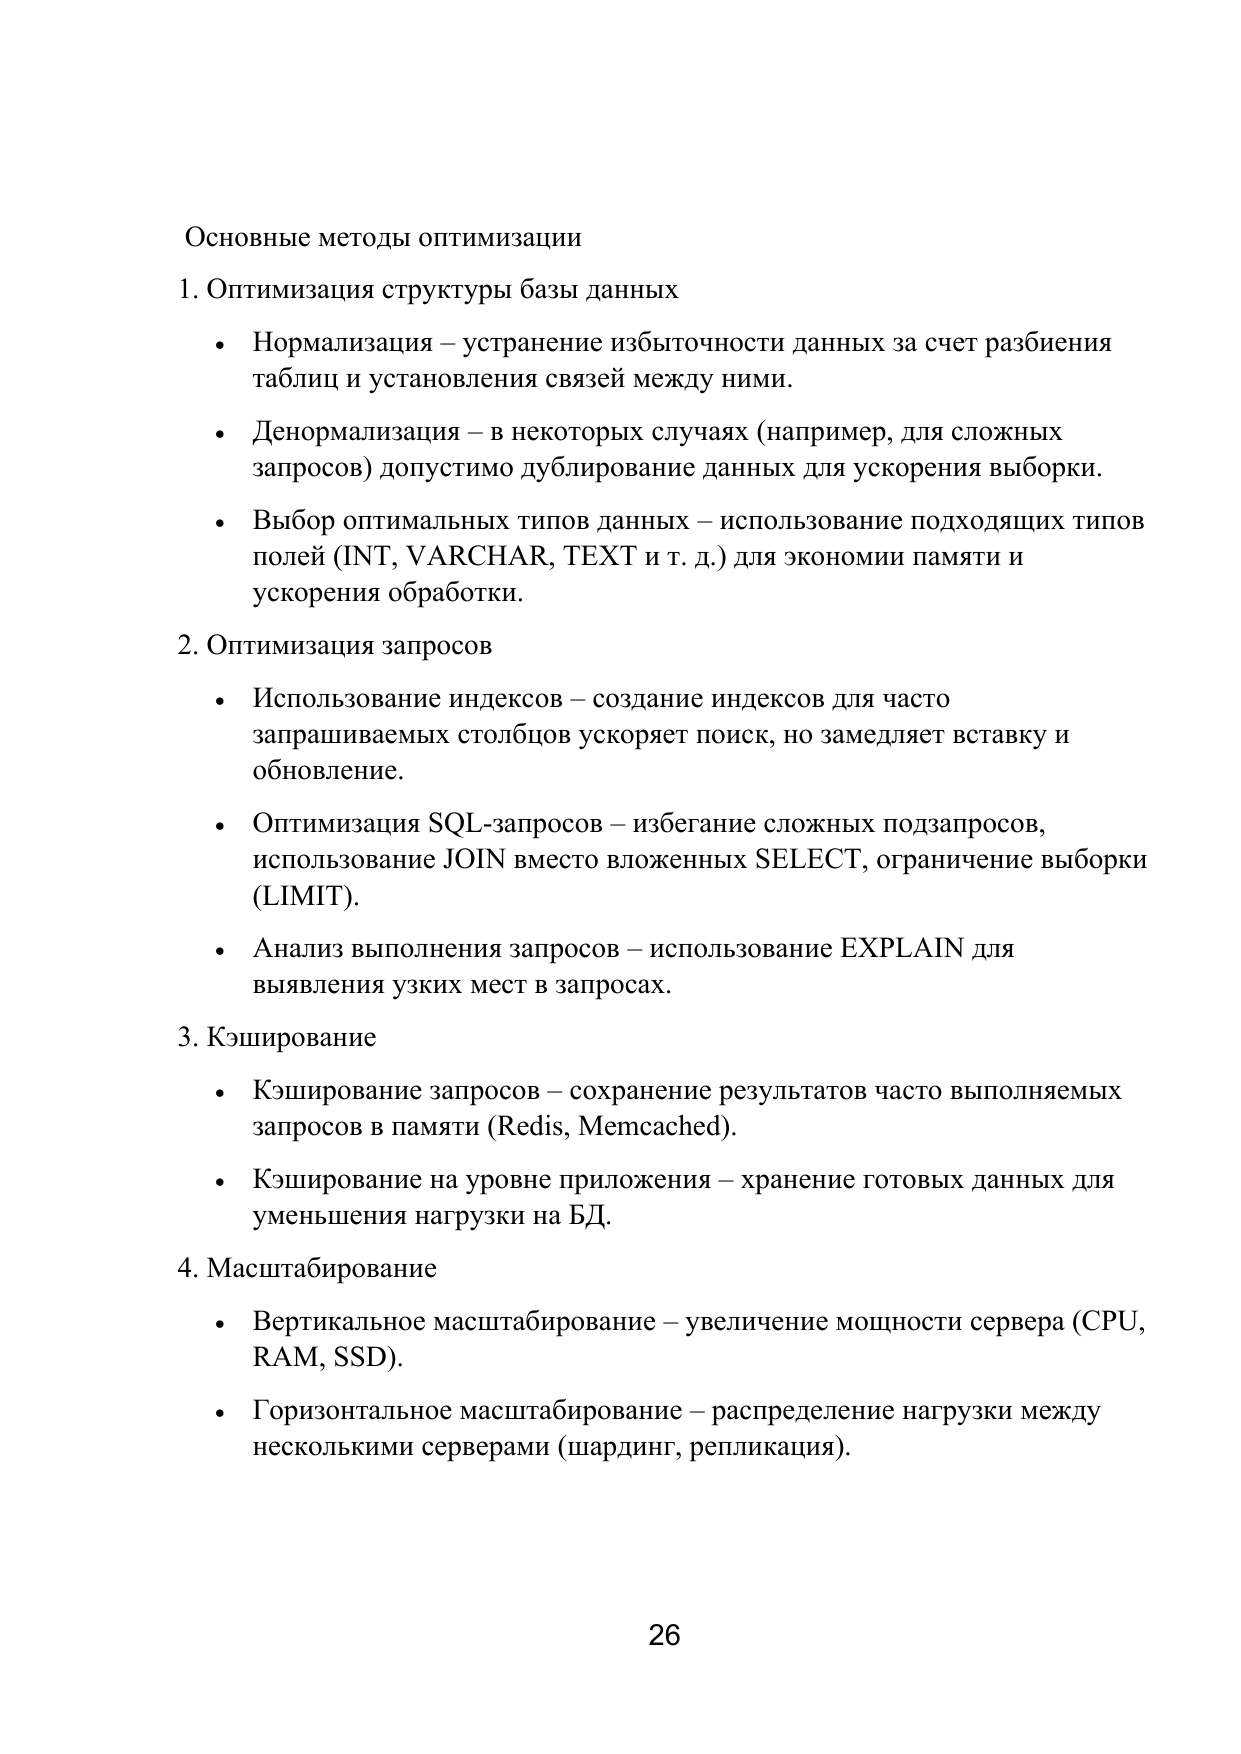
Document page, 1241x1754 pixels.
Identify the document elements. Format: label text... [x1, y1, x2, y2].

list Использование индексов – создание индексов для часто запрашиваемых столбцов ускоряет поиск, но замедляет вставку и обновление. [215, 680, 1152, 786]
text 4. Масштабирование [177, 1250, 1152, 1284]
list Анализ выполнения запросов – использование EXPLAIN для выявления узких мест в запросах. [215, 930, 1152, 1000]
list Выбор оптимальных типов данных – использование подходящих типов полей (INT, VARCHAR, TEXT и т. д.) для экономии памяти и ускорения обработки. [215, 502, 1152, 608]
text Основные методы оптимизации [177, 219, 1152, 252]
list Горизонтальное масштабирование – распределение нагрузки между несколькими серверами (шардинг, репликация). [215, 1392, 1152, 1462]
text 3. Кэширование [177, 1019, 1152, 1053]
list Нормализация – устранение избыточности данных за счет разбиения таблиц и установления связей между ними. [215, 324, 1152, 394]
list Кэширование на уровне приложения – хранение готовых данных для уменьшения нагрузки на БД. [215, 1161, 1152, 1231]
list Кэширование запросов – сохранение результатов часто выполняемых запросов в памяти (Redis, Memcached). [215, 1072, 1152, 1142]
text 1. Оптимизация структуры базы данных [177, 272, 1152, 305]
text 2. Оптимизация запросов [177, 627, 1152, 661]
list Оптимизация SQL-запросов – избегание сложных подзапросов, использование JOIN вместо вложенных SELECT, ограничение выборки (LIMIT). [215, 805, 1152, 911]
list Денормализация – в некоторых случаях (например, для сложных запросов) допустимо дублирование данных для ускорения выборки. [215, 413, 1152, 483]
list Вертикальное масштабирование – увеличение мощности сервера (CPU, RAM, SSD). [215, 1303, 1152, 1373]
